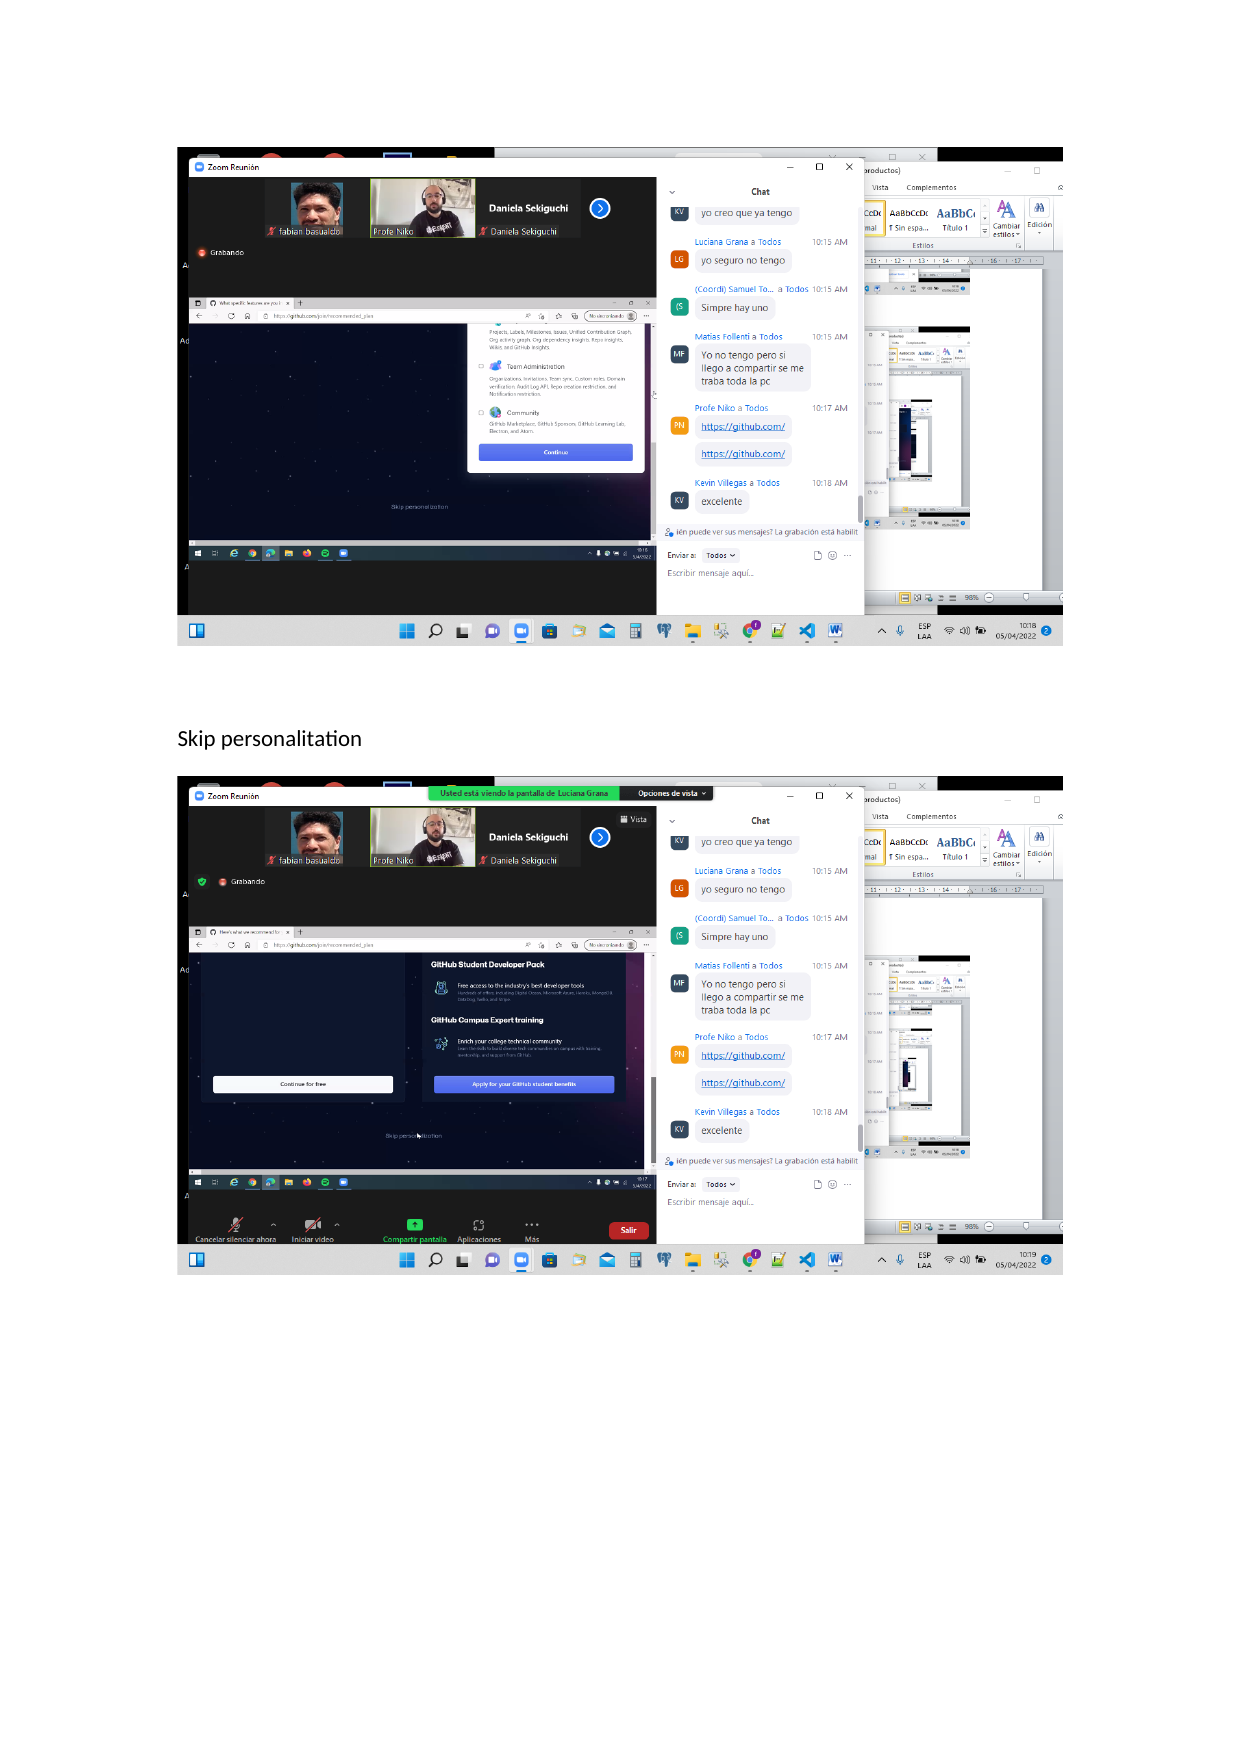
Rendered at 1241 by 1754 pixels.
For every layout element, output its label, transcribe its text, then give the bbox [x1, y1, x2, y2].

text Skip personalitation [177, 724, 1063, 752]
picture [177, 776, 1063, 1275]
picture [177, 147, 1063, 646]
